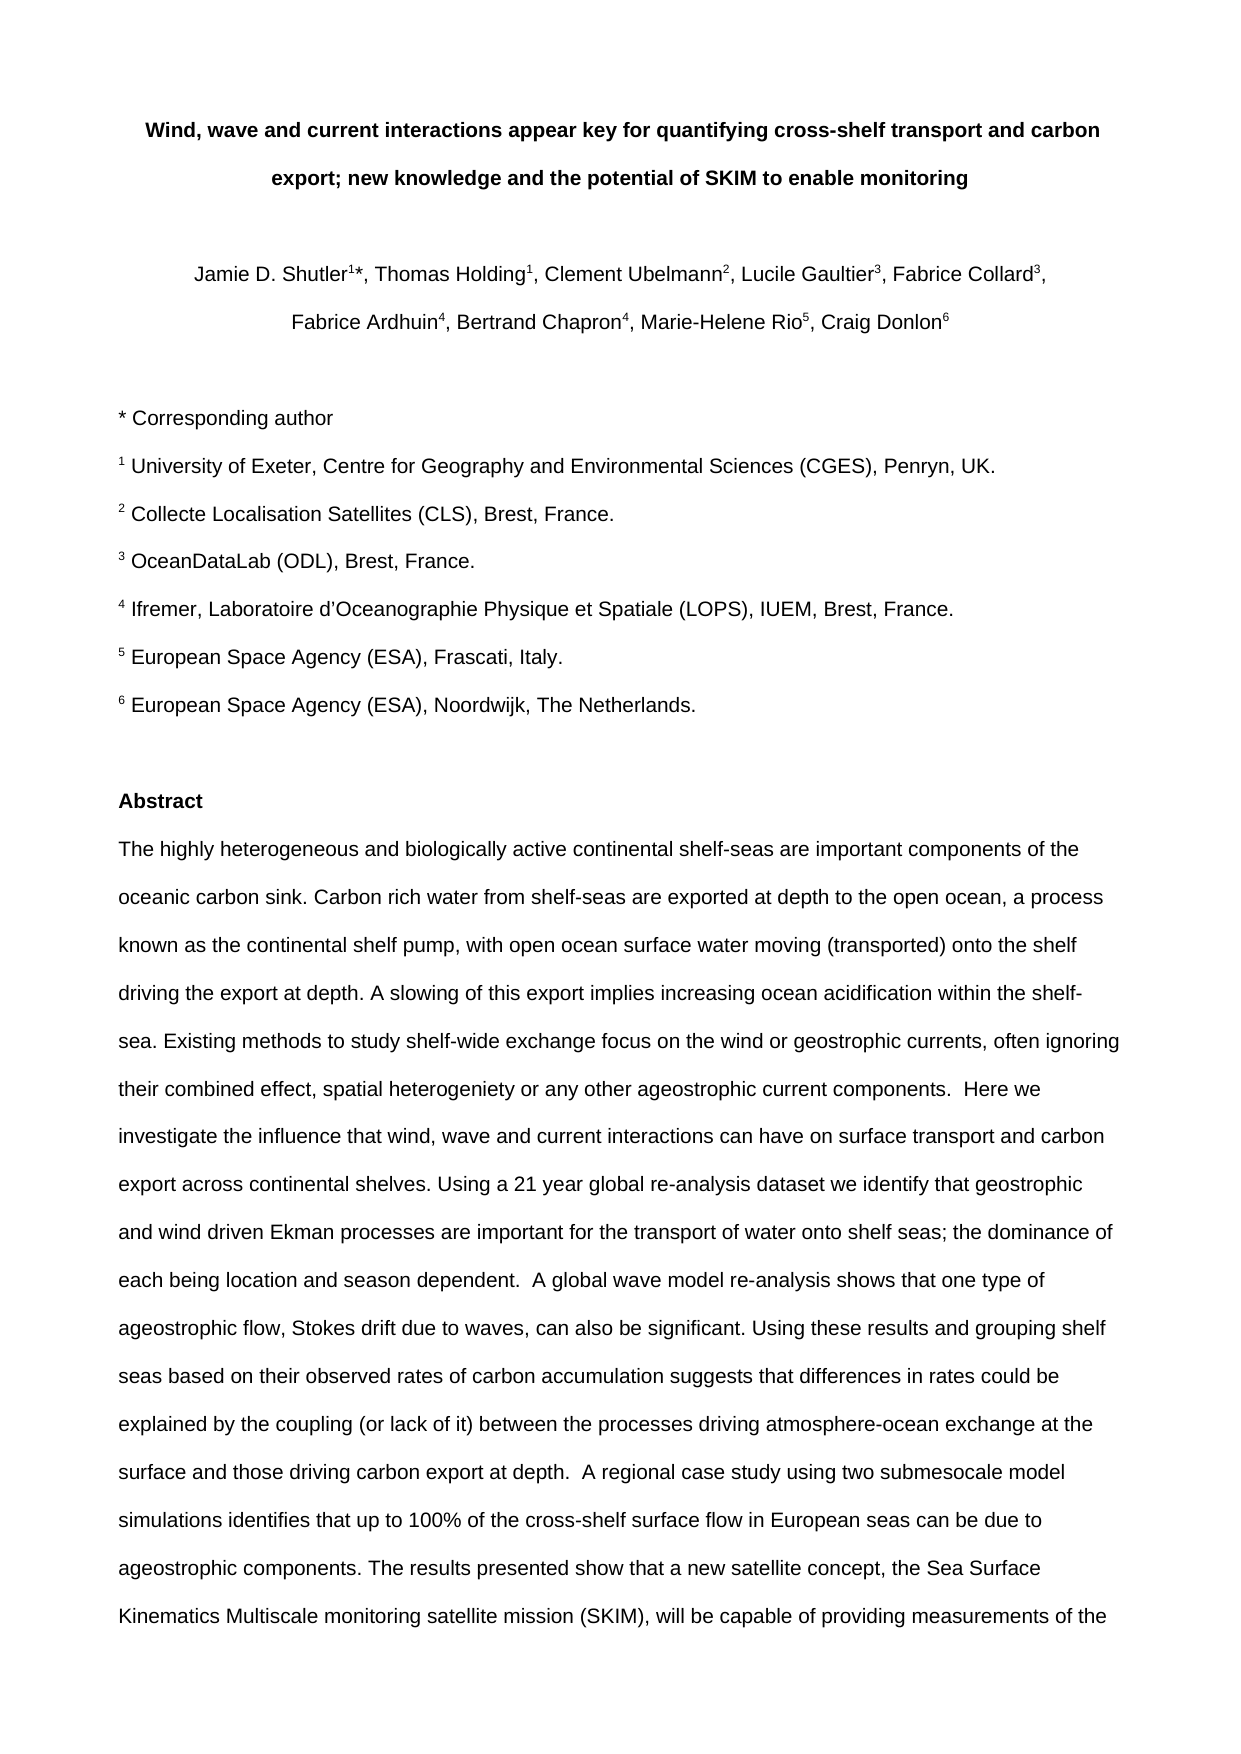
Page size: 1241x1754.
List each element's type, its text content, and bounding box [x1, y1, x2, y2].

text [118, 837, 1122, 1627]
text 6 European Space Agency (ESA), Noordwijk, The Netherlands. [118, 693, 1122, 717]
text 3 OceanDataLab (ODL), Brest, France. [118, 549, 1122, 573]
text 4 Ifremer, Laboratoire d’Oceanographie Physique et Spatiale (LOPS), IUEM, Brest, France. [118, 597, 1122, 621]
text Wind, wave and current interactions appear key for quantifying cross-shelf transport and carbon export; new knowledge and the potential of SKIM to enable monitoring [118, 118, 1122, 190]
text * Corresponding author [118, 406, 1122, 429]
text Abstract [118, 789, 1122, 813]
text 2 Collecte Localisation Satellites (CLS), Brest, France. [118, 501, 1122, 525]
text 1 University of Exeter, Centre for Geography and Environmental Sciences (CGES), Penryn, UK. [118, 453, 1122, 477]
text Fabrice Ardhuin4, Bertrand Chapron4, Marie-Helene Rio5, Craig Donlon6 [118, 310, 1122, 334]
text 5 European Space Agency (ESA), Frascati, Italy. [118, 645, 1122, 669]
text Jamie D. Shutler1*, Thomas Holding1, Clement Ubelmann2, Lucile Gaultier3, Fabrice Collard3, [118, 262, 1122, 286]
